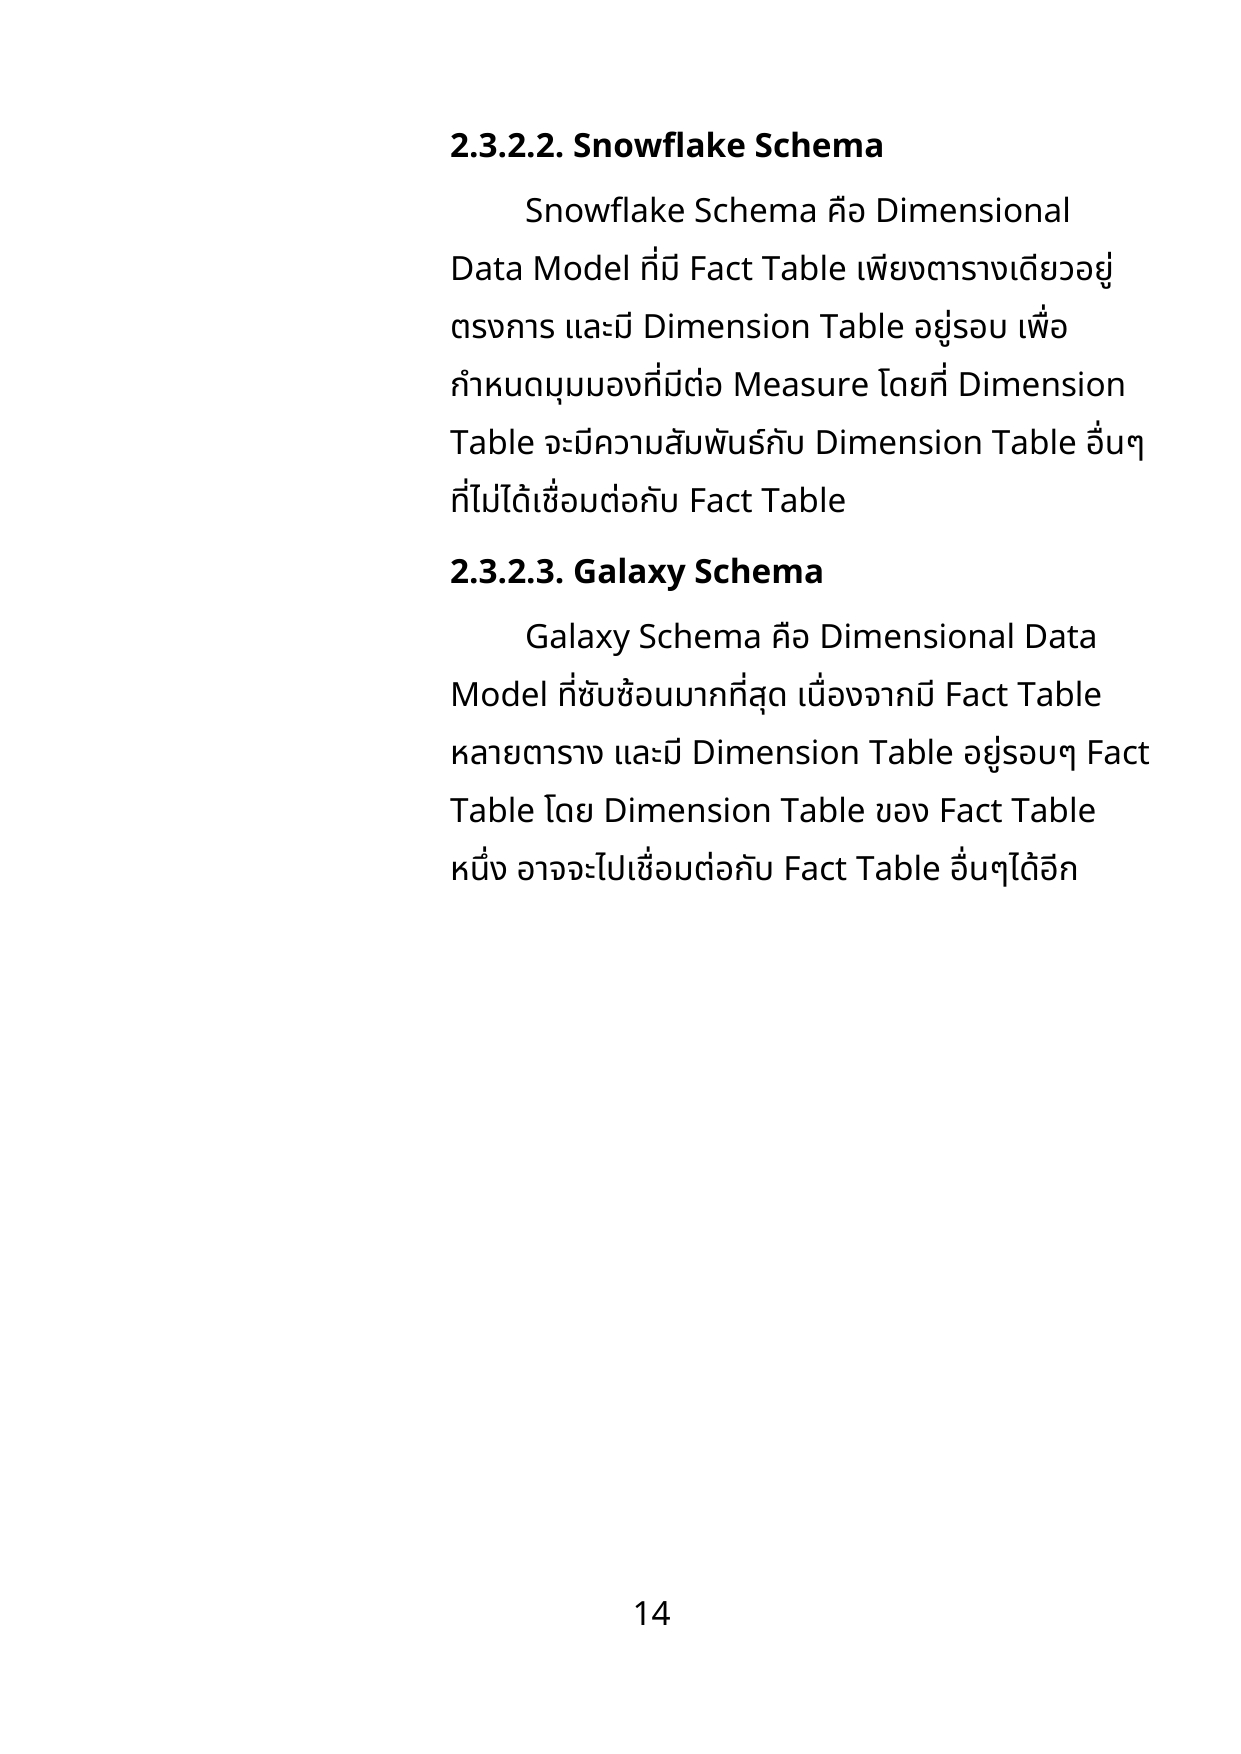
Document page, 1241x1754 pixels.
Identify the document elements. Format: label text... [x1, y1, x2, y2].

text 2.3.2.2. Snowflake Schema [150, 122, 1153, 167]
text 2.3.2.3. Galaxy Schema [150, 548, 1153, 593]
text Snowflake Schema คือ Dimensional Data Model ที่มี Fact Table เพียงตารางเดียวอยู่ตรงการ และมี Dimension Table อยู่รอบ เพื่อกำหนดมุมมองที่มีต่อ Measure โดยที่ Dimension Table จะมีความสัมพันธ์กับ Dimension Table อื่นๆที่ไม่ได้เชื่อมต่อกับ Fact Table [450, 187, 1153, 528]
text Galaxy Schema คือ Dimensional Data Model ที่ซับซ้อนมากที่สุด เนื่องจากมี Fact Table หลายตาราง และมี Dimension Table อยู่รอบๆ Fact Table โดย Dimension Table ของ Fact Table หนึ่ง อาจจะไปเชื่อมต่อกับ Fact Table อื่นๆได้อีก [450, 612, 1153, 896]
